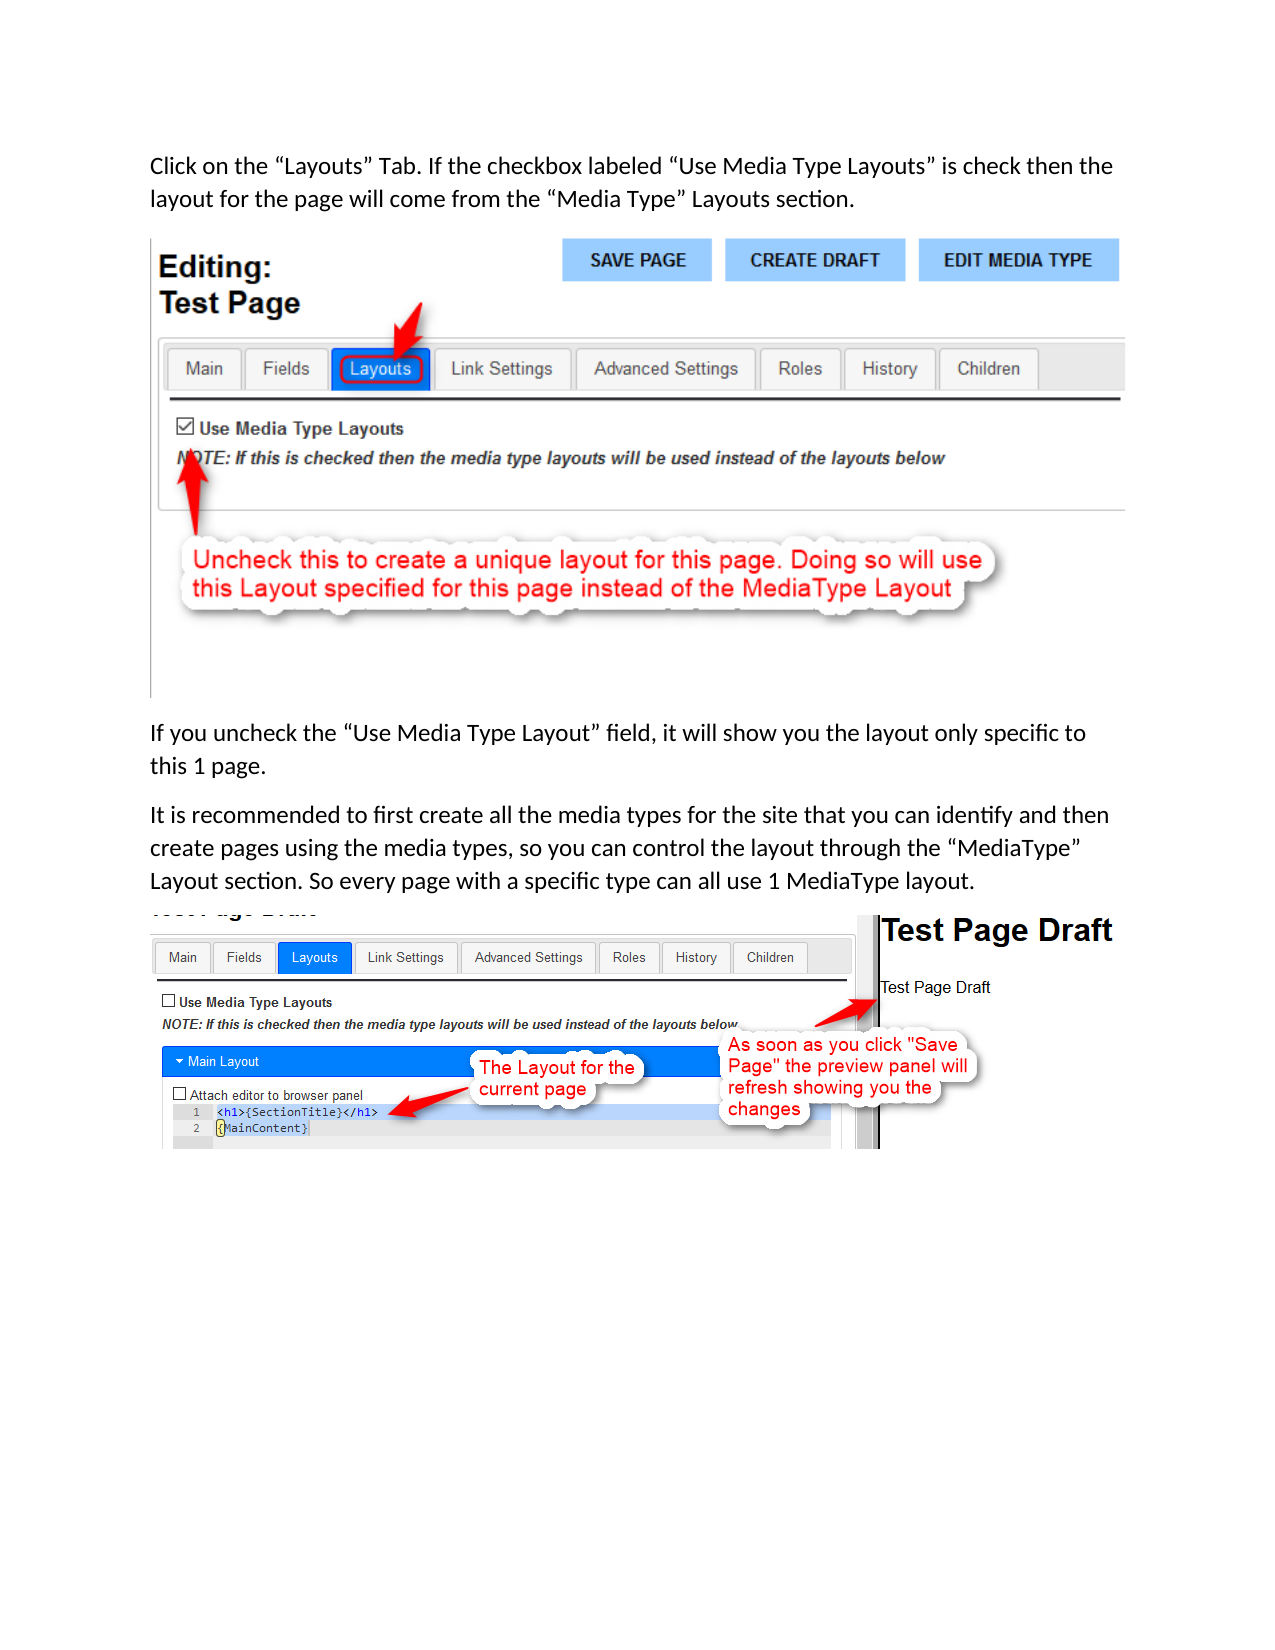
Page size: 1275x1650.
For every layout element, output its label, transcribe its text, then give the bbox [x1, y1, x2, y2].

text If you uncheck the “Use Media Type Layout” field, it will show you the layout only specific to this 1 page. [150, 717, 1125, 780]
picture [150, 232, 1125, 698]
picture [150, 915, 1125, 1149]
text Click on the “Layouts” Tab. If the checkbox labeled “Use Media Type Layouts” is check then the layout for the page will come from the “Media Type” Layouts section. [150, 150, 1125, 213]
text It is recommended to first create all the media types for the site that you can identify and then create pages using the media types, so you can control the layout through the “MediaType” Layout section. So every page with a specific type can all use 1 MediaType layout. [150, 799, 1125, 896]
